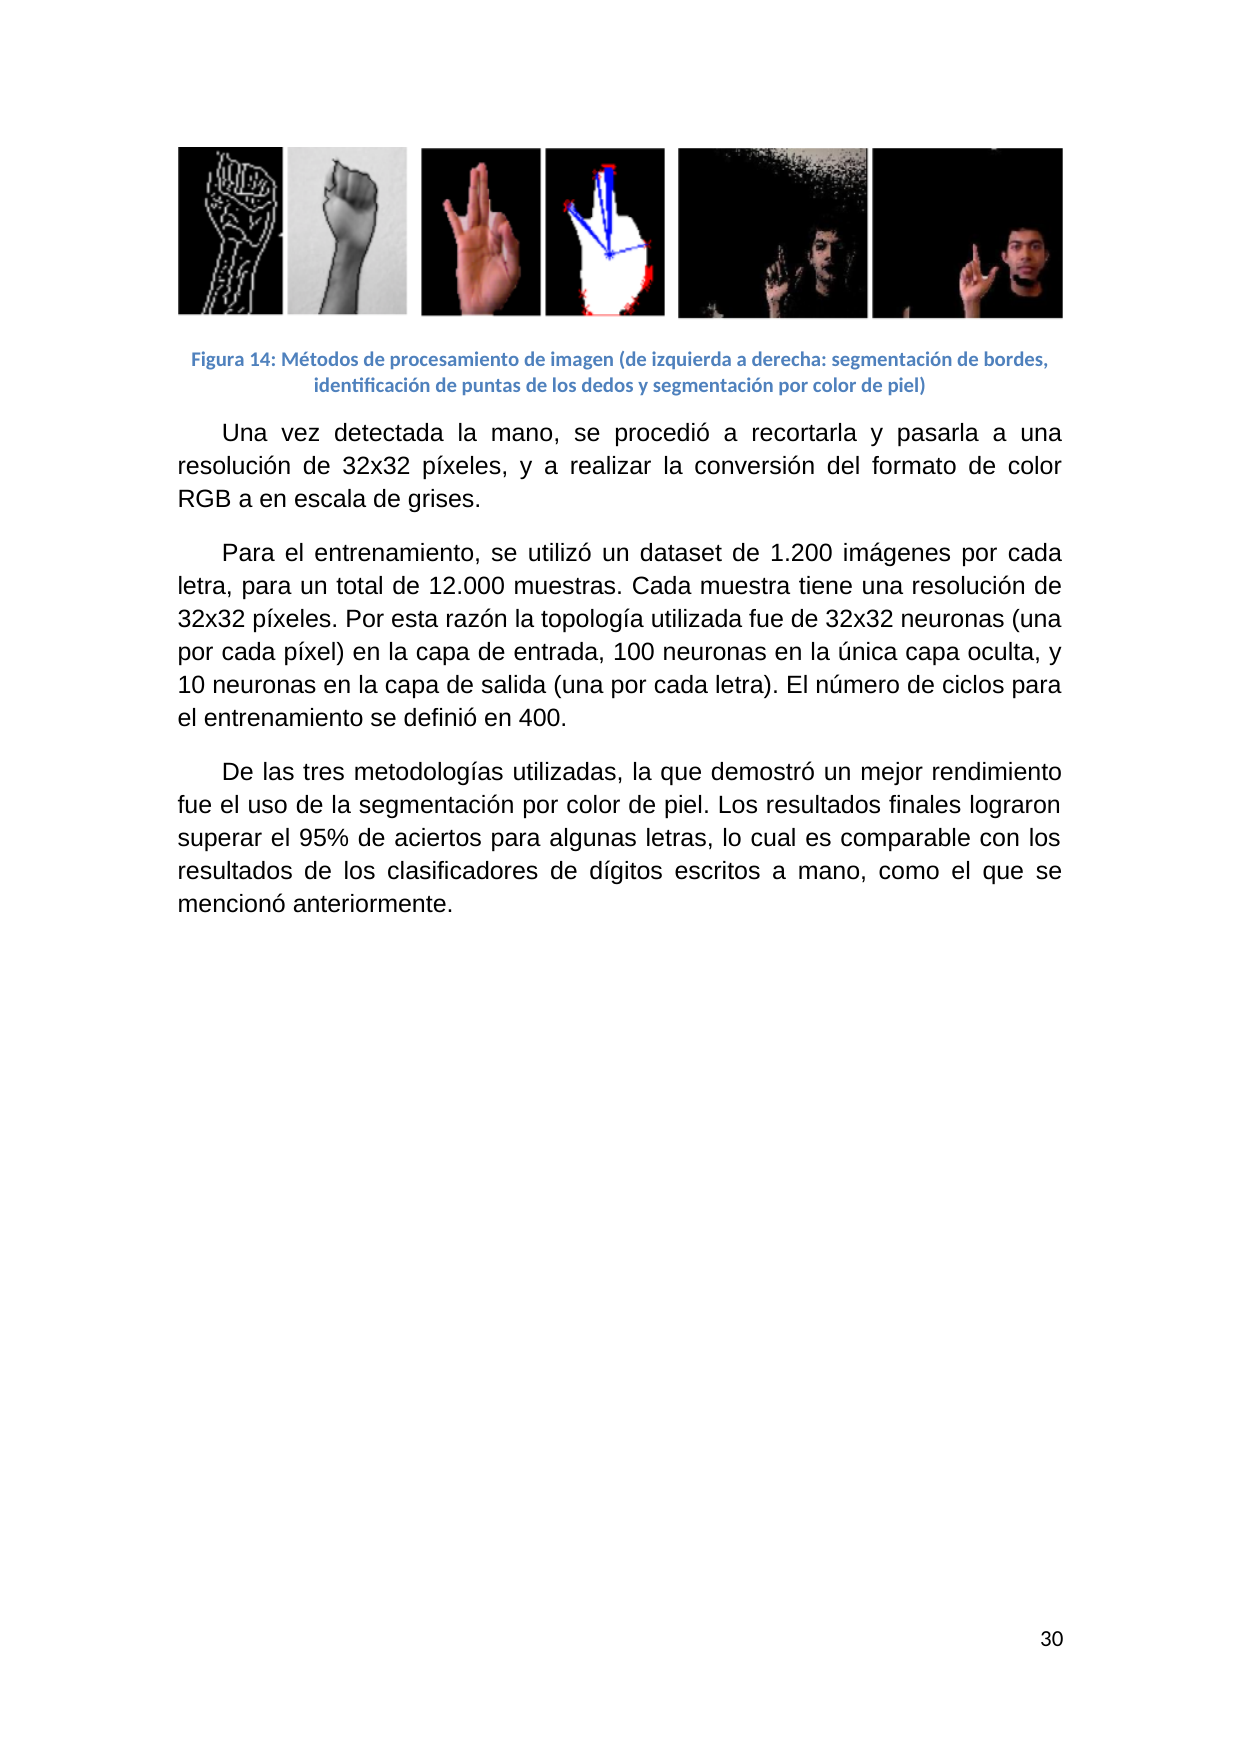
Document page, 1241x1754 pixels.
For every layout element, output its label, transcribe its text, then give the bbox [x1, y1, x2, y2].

text Figura 14: Métodos de procesamiento de imagen (de izquierda a derecha: segmentación de bordes, identificación de puntas de los dedos y segmentación por color de piel) [177, 346, 1063, 397]
text Para el entrenamiento, se utilizó un dataset de 1.200 imágenes por cada letra, para un total de 12.000 muestras. Cada muestra tiene una resolución de 32x32 píxeles. Por esta razón la topología utilizada fue de 32x32 neuronas (una por cada píxel) en la capa de entrada, 100 neuronas en la única capa oculta, y 10 neuronas en la capa de salida (una por cada letra). El número de ciclos para el entrenamiento se definió en 400. [177, 538, 1063, 732]
picture [177, 147, 1069, 322]
text Una vez detectada la mano, se procedió a recortarla y pasarla a una resolución de 32x32 píxeles, y a realizar la conversión del formato de color RGB a en escala de grises. [177, 418, 1063, 513]
text De las tres metodologías utilizadas, la que demostró un mejor rendimiento fue el uso de la segmentación por color de piel. Los resultados finales lograron superar el 95% de aciertos para algunas letras, lo cual es comparable con los resultados de los clasificadores de dígitos escritos a mano, como el que se mencionó anteriormente. [177, 757, 1063, 918]
